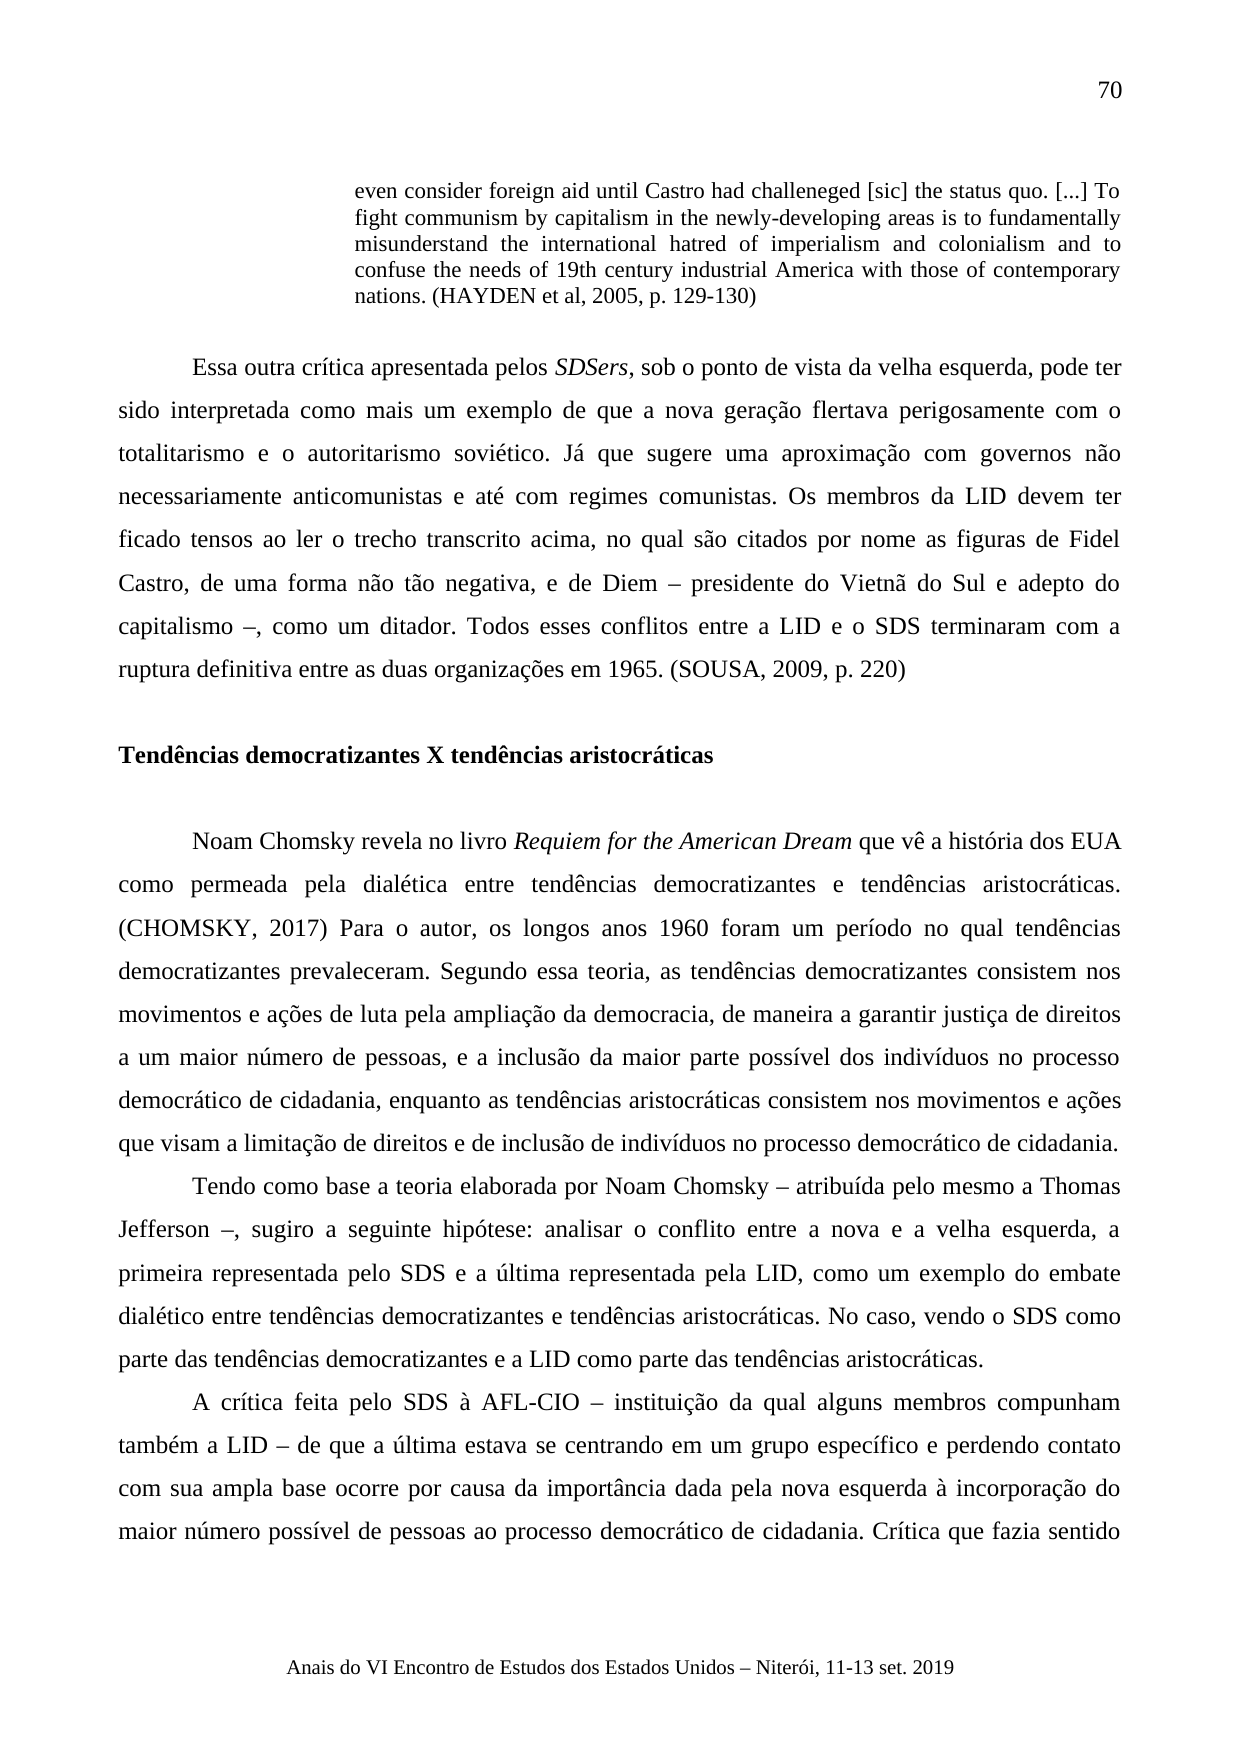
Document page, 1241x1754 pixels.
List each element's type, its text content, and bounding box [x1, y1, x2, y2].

text Essa outra crítica apresentada pelos SDSers, sob o ponto de vista da velha esquerda, pode ter sido interpretada como mais um exemplo de que a nova geração flertava perigosamente com o totalitarismo e o autoritarismo soviético. Já que sugere uma aproximação com governos não necessariamente anticomunistas e até com regimes comunistas. Os membros da LID devem ter ficado tensos ao ler o trecho transcrito acima, no qual são citados por nome as figuras de Fidel Castro, de uma forma não tão negativa, e de Diem – presidente do Vietnã do Sul e adepto do capitalismo –, como um ditador. Todos esses conflitos entre a LID e o SDS terminaram com a ruptura definitiva entre as duas organizações em 1965. (SOUSA, 2009, p. 220) [118, 352, 1122, 683]
text Tendo como base a teoria elaborada por Noam Chomsky – atribuída pelo mesmo a Thomas Jefferson –, sugiro a seguinte hipótese: analisar o conflito entre a nova e a velha esquerda, a primeira representada pelo SDS e a última representada pela LID, como um exemplo do embate dialético entre tendências democratizantes e tendências aristocráticas. No caso, vendo o SDS como parte das tendências democratizantes e a LID como parte das tendências aristocráticas. [118, 1171, 1122, 1373]
subtitle Tendências democratizantes X tendências aristocráticas [118, 740, 1122, 769]
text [354, 177, 1122, 309]
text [118, 1387, 1122, 1545]
text Noam Chomsky revela no livro Requiem for the American Dream que vê a história dos EUA como permeada pela dialética entre tendências democratizantes e tendências aristocráticas. (CHOMSKY, 2017) Para o autor, os longos anos 1960 foram um período no qual tendências democratizantes prevaleceram. Segundo essa teoria, as tendências democratizantes consistem nos movimentos e ações de luta pela ampliação da democracia, de maneira a garantir justiça de direitos a um maior número de pessoas, e a inclusão da maior parte possível dos indivíduos no processo democrático de cidadania, enquanto as tendências aristocráticas consistem nos movimentos e ações que visam a limitação de direitos e de inclusão de indivíduos no processo democrático de cidadania. [118, 826, 1122, 1157]
